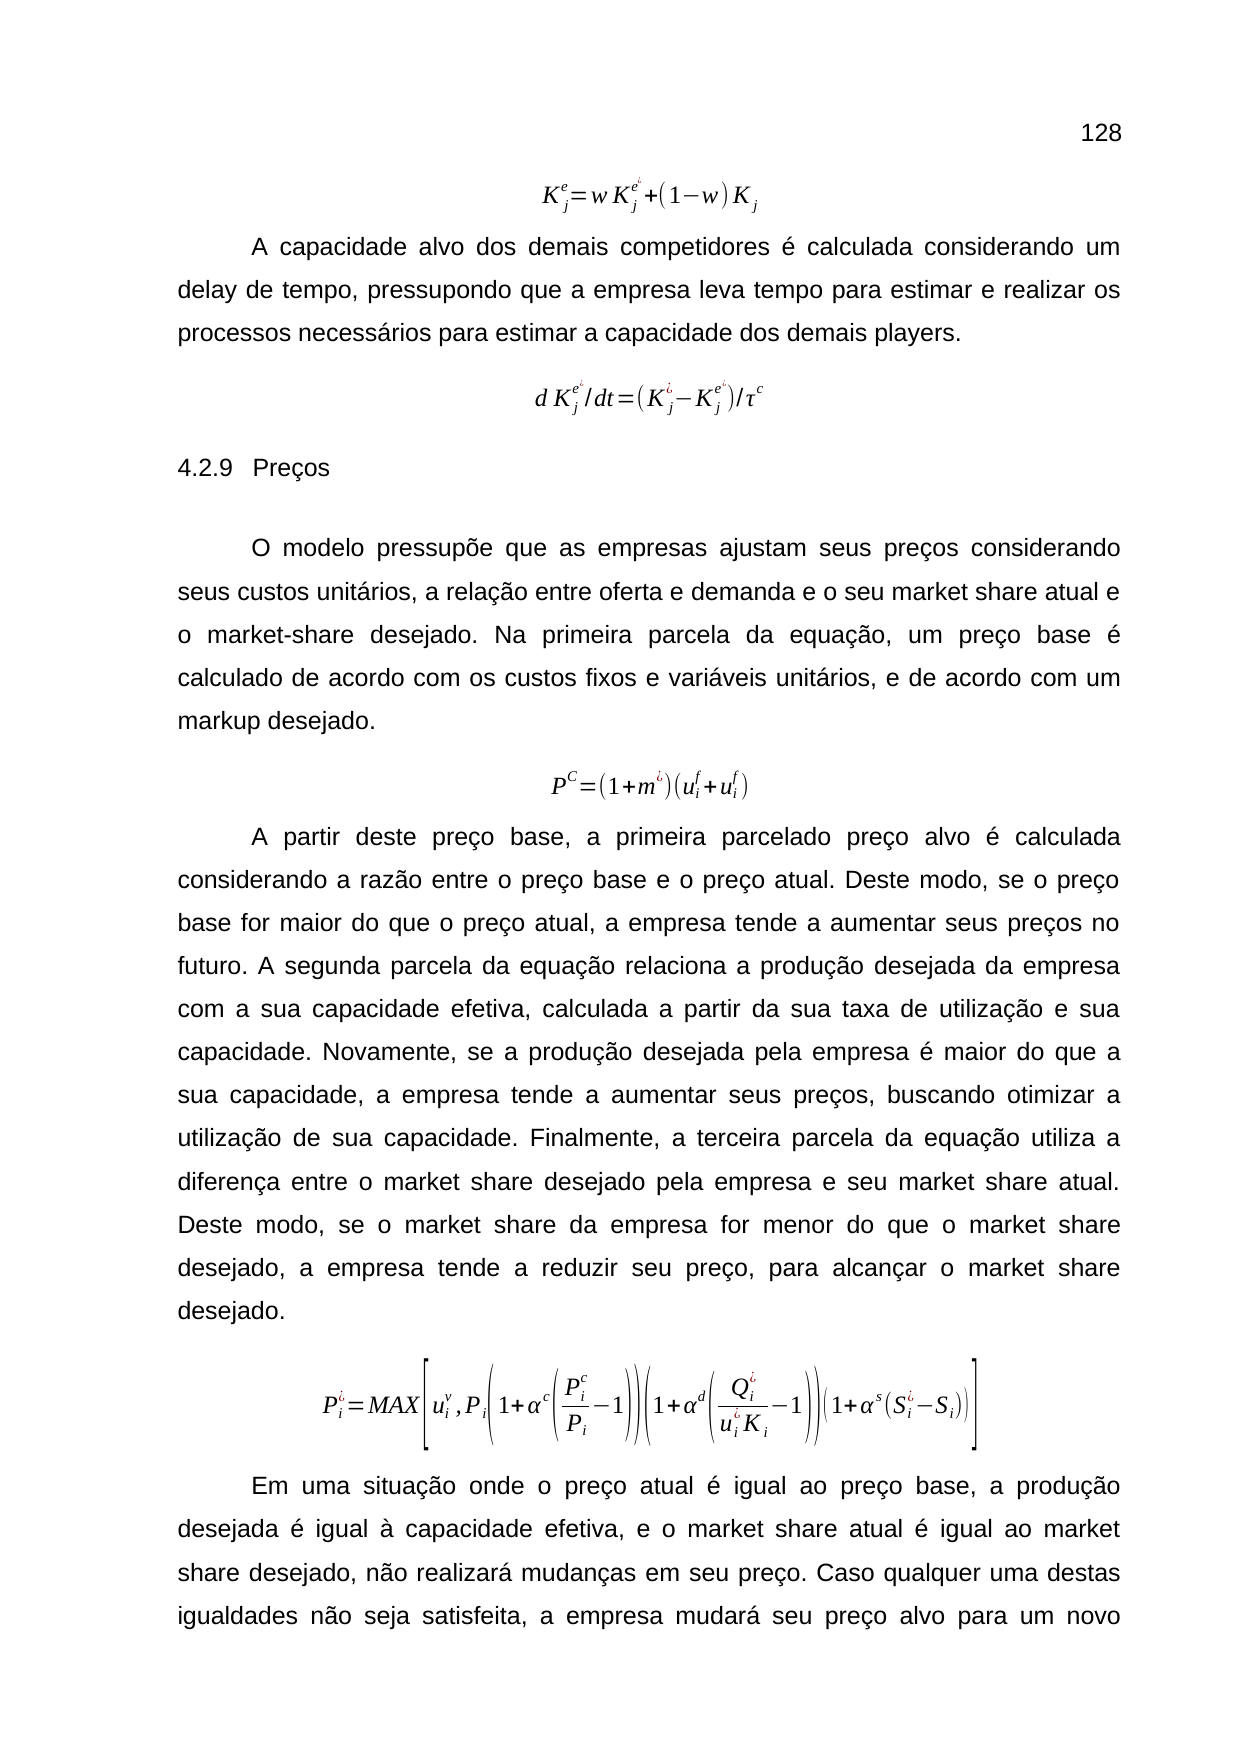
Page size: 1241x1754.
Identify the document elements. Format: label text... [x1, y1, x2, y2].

subtitle Preços [177, 453, 1122, 482]
text A partir deste preço base, a primeira parcelado preço alvo é calculada considerando a razão entre o preço base e o preço atual. Deste modo, se o preço base for maior do que o preço atual, a empresa tende a aumentar seus preços no futuro. A segunda parcela da equação relaciona a produção desejada da empresa com a sua capacidade efetiva, calculada a partir da sua taxa de utilização e sua capacidade. Novamente, se a produção desejada pela empresa é maior do que a sua capacidade, a empresa tende a aumentar seus preços, buscando otimizar a utilização de sua capacidade. Finalmente, a terceira parcela da equação utiliza a diferença entre o market share desejado pela empresa e seu market share atual. Deste modo, se o market share da empresa for menor do que o market share desejado, a empresa tende a reduzir seu preço, para alcançar o market share desejado. [177, 821, 1122, 1324]
text O modelo pressupõe que as empresas ajustam seus preços considerando seus custos unitários, a relação entre oferta e demanda e o seu market share atual e o market-share desejado. Na primeira parcela da equação, um preço base é calculado de acordo com os custos fixos e variáveis unitários, e de acordo com um markup desejado. [177, 533, 1122, 735]
text A capacidade alvo dos demais competidores é calculada considerando um delay de tempo, pressupondo que a empresa leva tempo para estimar e realizar os processos necessários para estimar a capacidade dos demais players. [177, 232, 1122, 347]
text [177, 1471, 1122, 1629]
